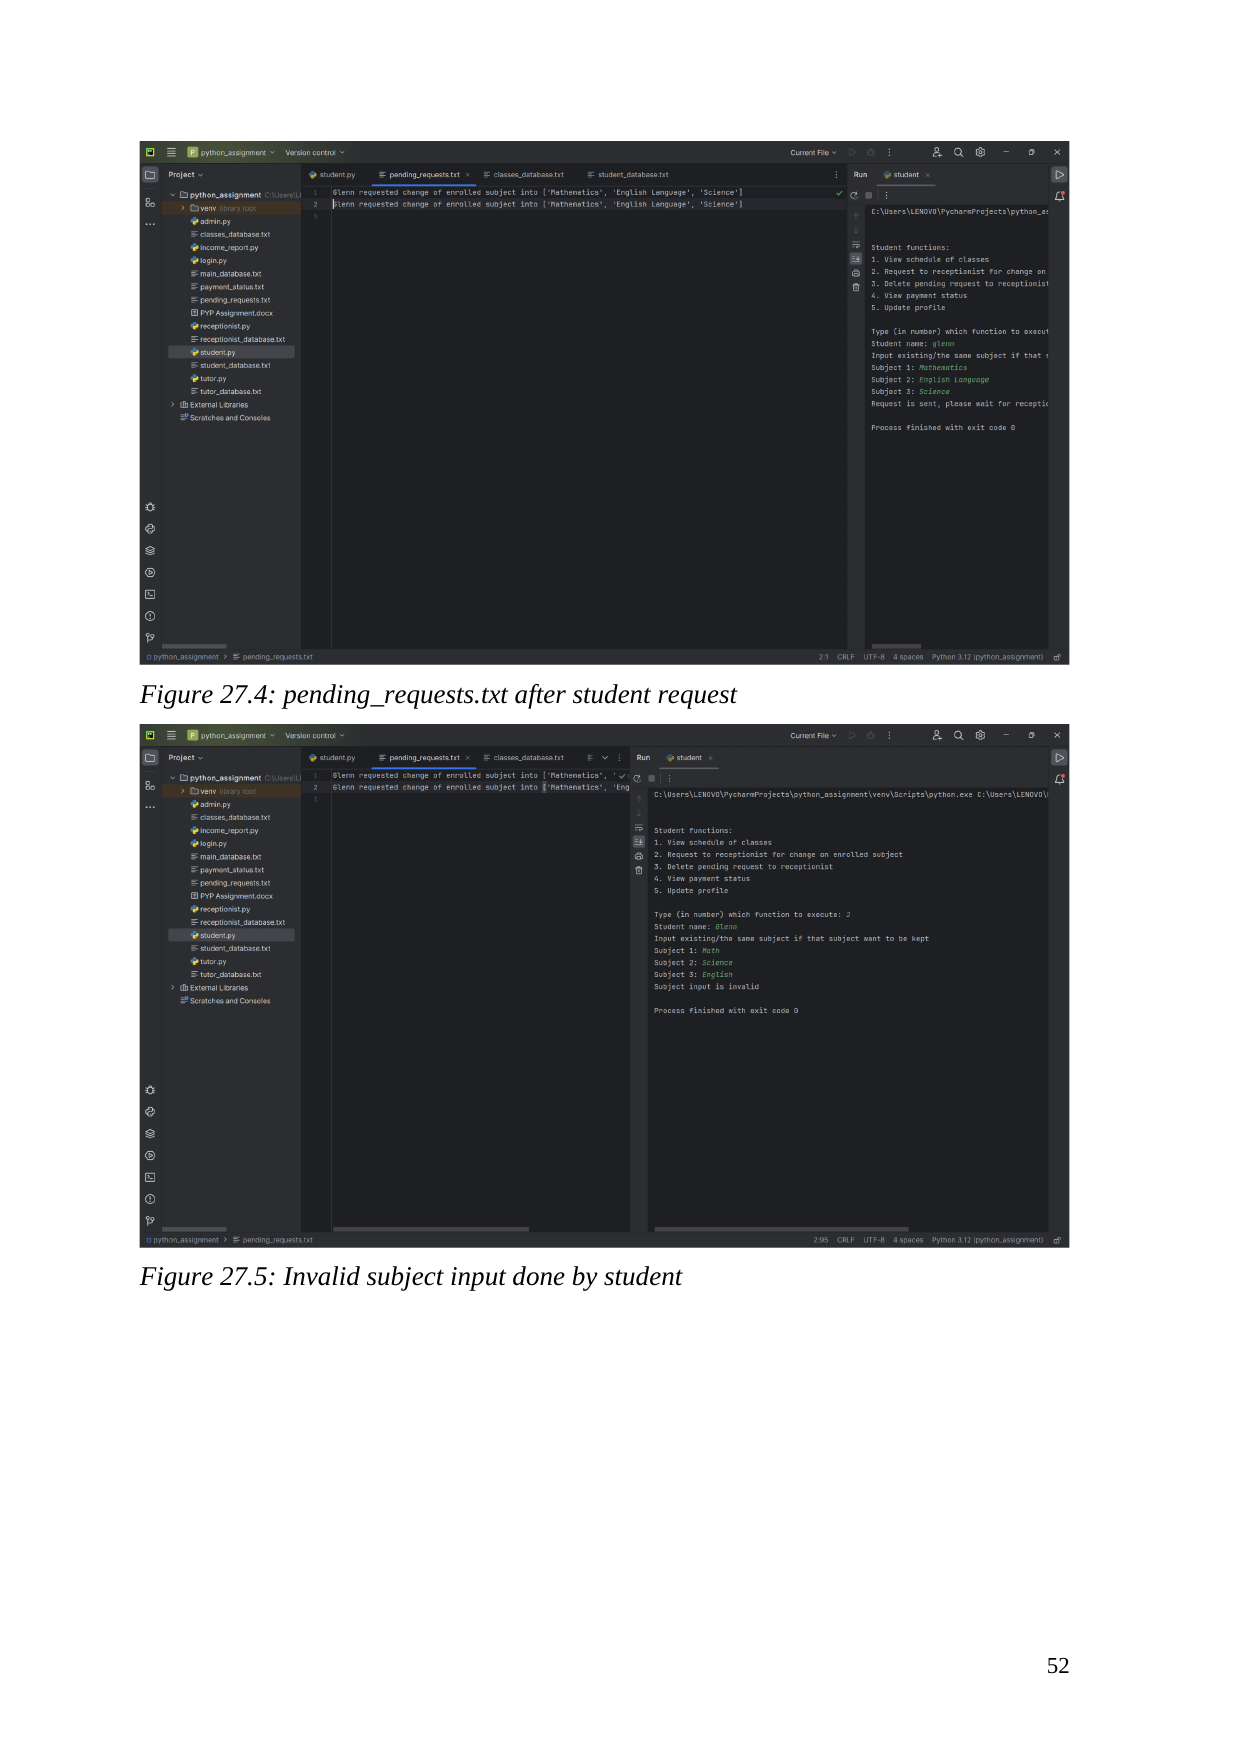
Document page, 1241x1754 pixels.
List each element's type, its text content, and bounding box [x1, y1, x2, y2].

text Figure 27.4: pending_requests.txt after student request [139, 678, 1069, 709]
picture [139, 724, 1070, 1248]
text Figure 27.5: Invalid subject input done by student [139, 1260, 1069, 1292]
picture [139, 141, 1070, 665]
